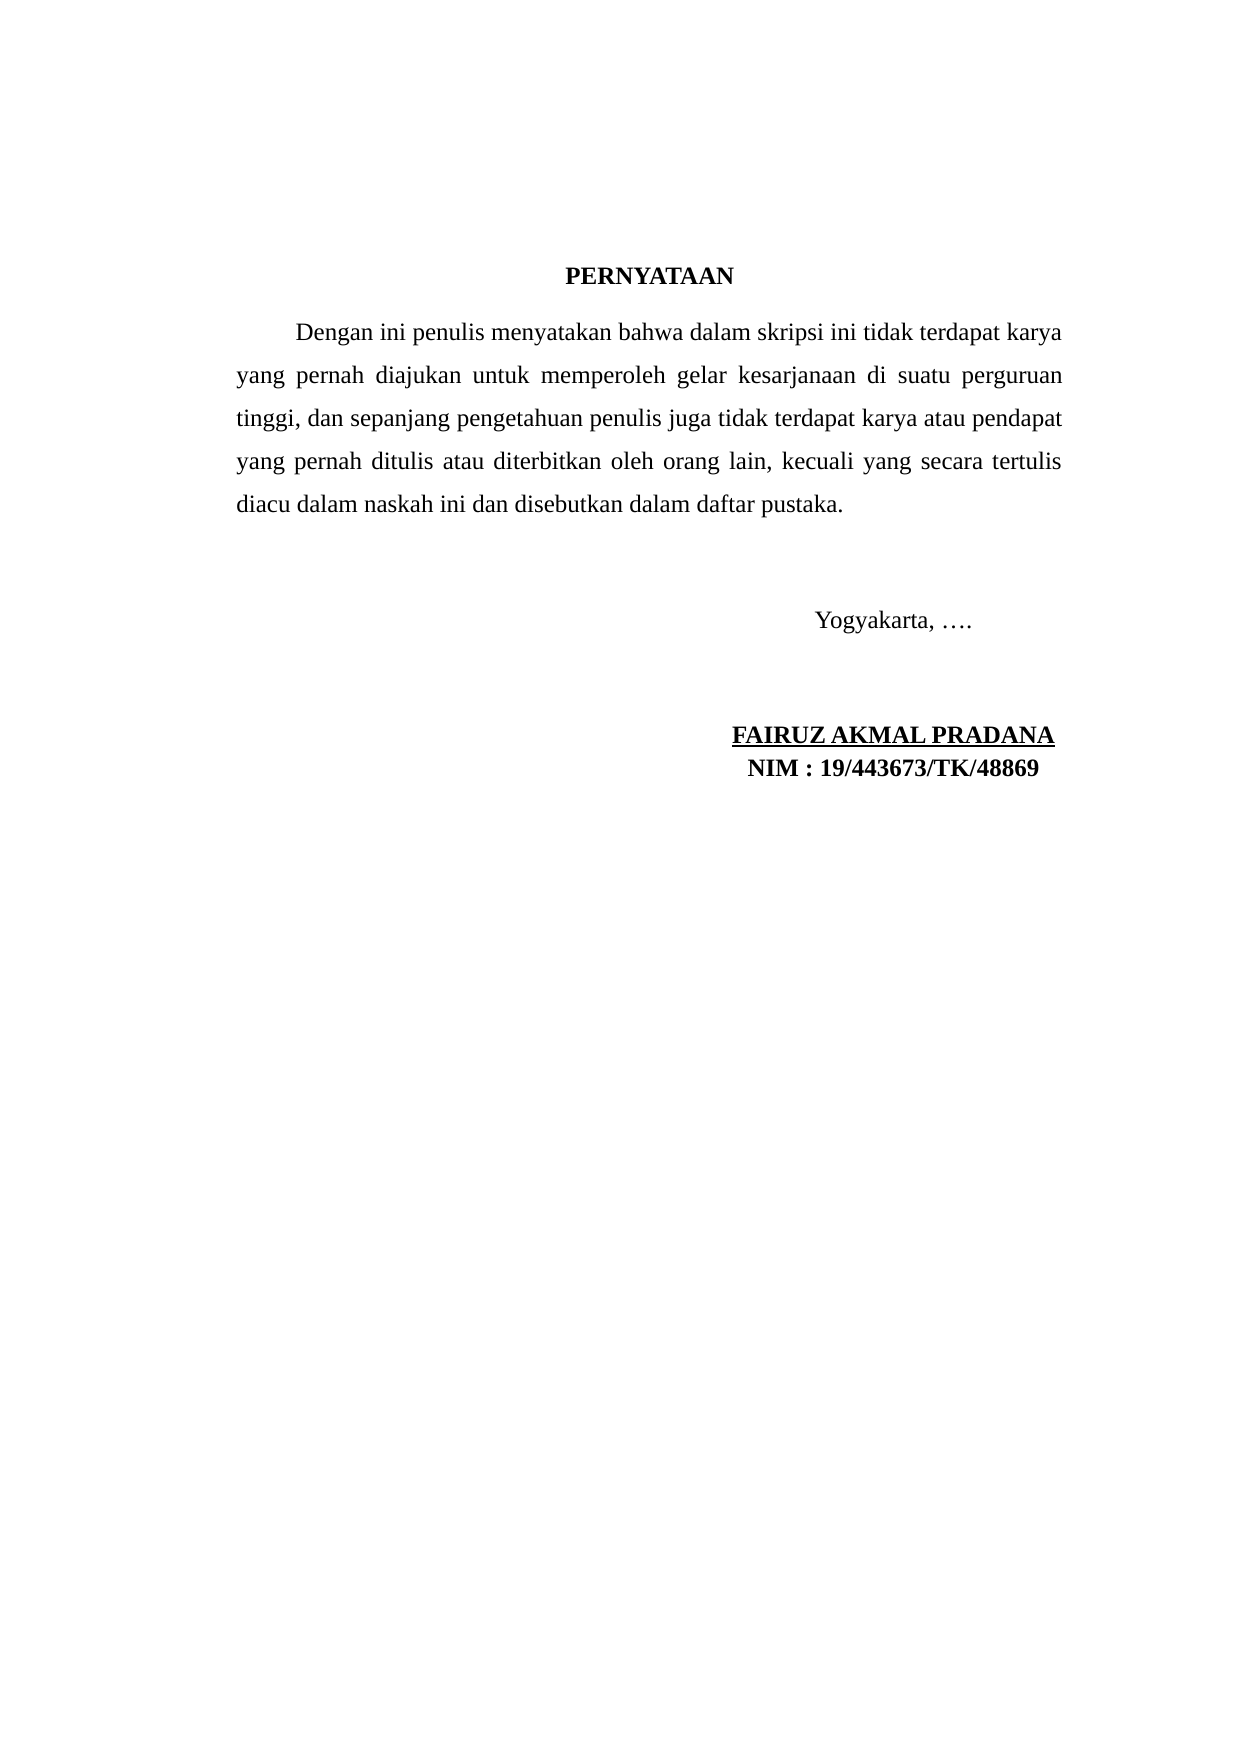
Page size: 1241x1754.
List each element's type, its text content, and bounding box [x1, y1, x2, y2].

subtitle PERNYATAAN [236, 261, 1063, 290]
text NIM : 19/443673/TK/48869 [723, 753, 1063, 782]
text Dengan ini penulis menyatakan bahwa dalam skripsi ini tidak terdapat karya yang pernah diajukan untuk memperoleh gelar kesarjanaan di suatu perguruan tinggi, dan sepanjang pengetahuan penulis juga tidak terdapat karya atau pendapat yang pernah ditulis atau diterbitkan oleh orang lain, kecuali yang secara tertulis diacu dalam naskah ini dan disebutkan dalam daftar pustaka. [236, 317, 1063, 518]
text Yogyakarta, …. [723, 605, 1063, 633]
text FAIRUZ AKMAL PRADANA [723, 720, 1063, 749]
